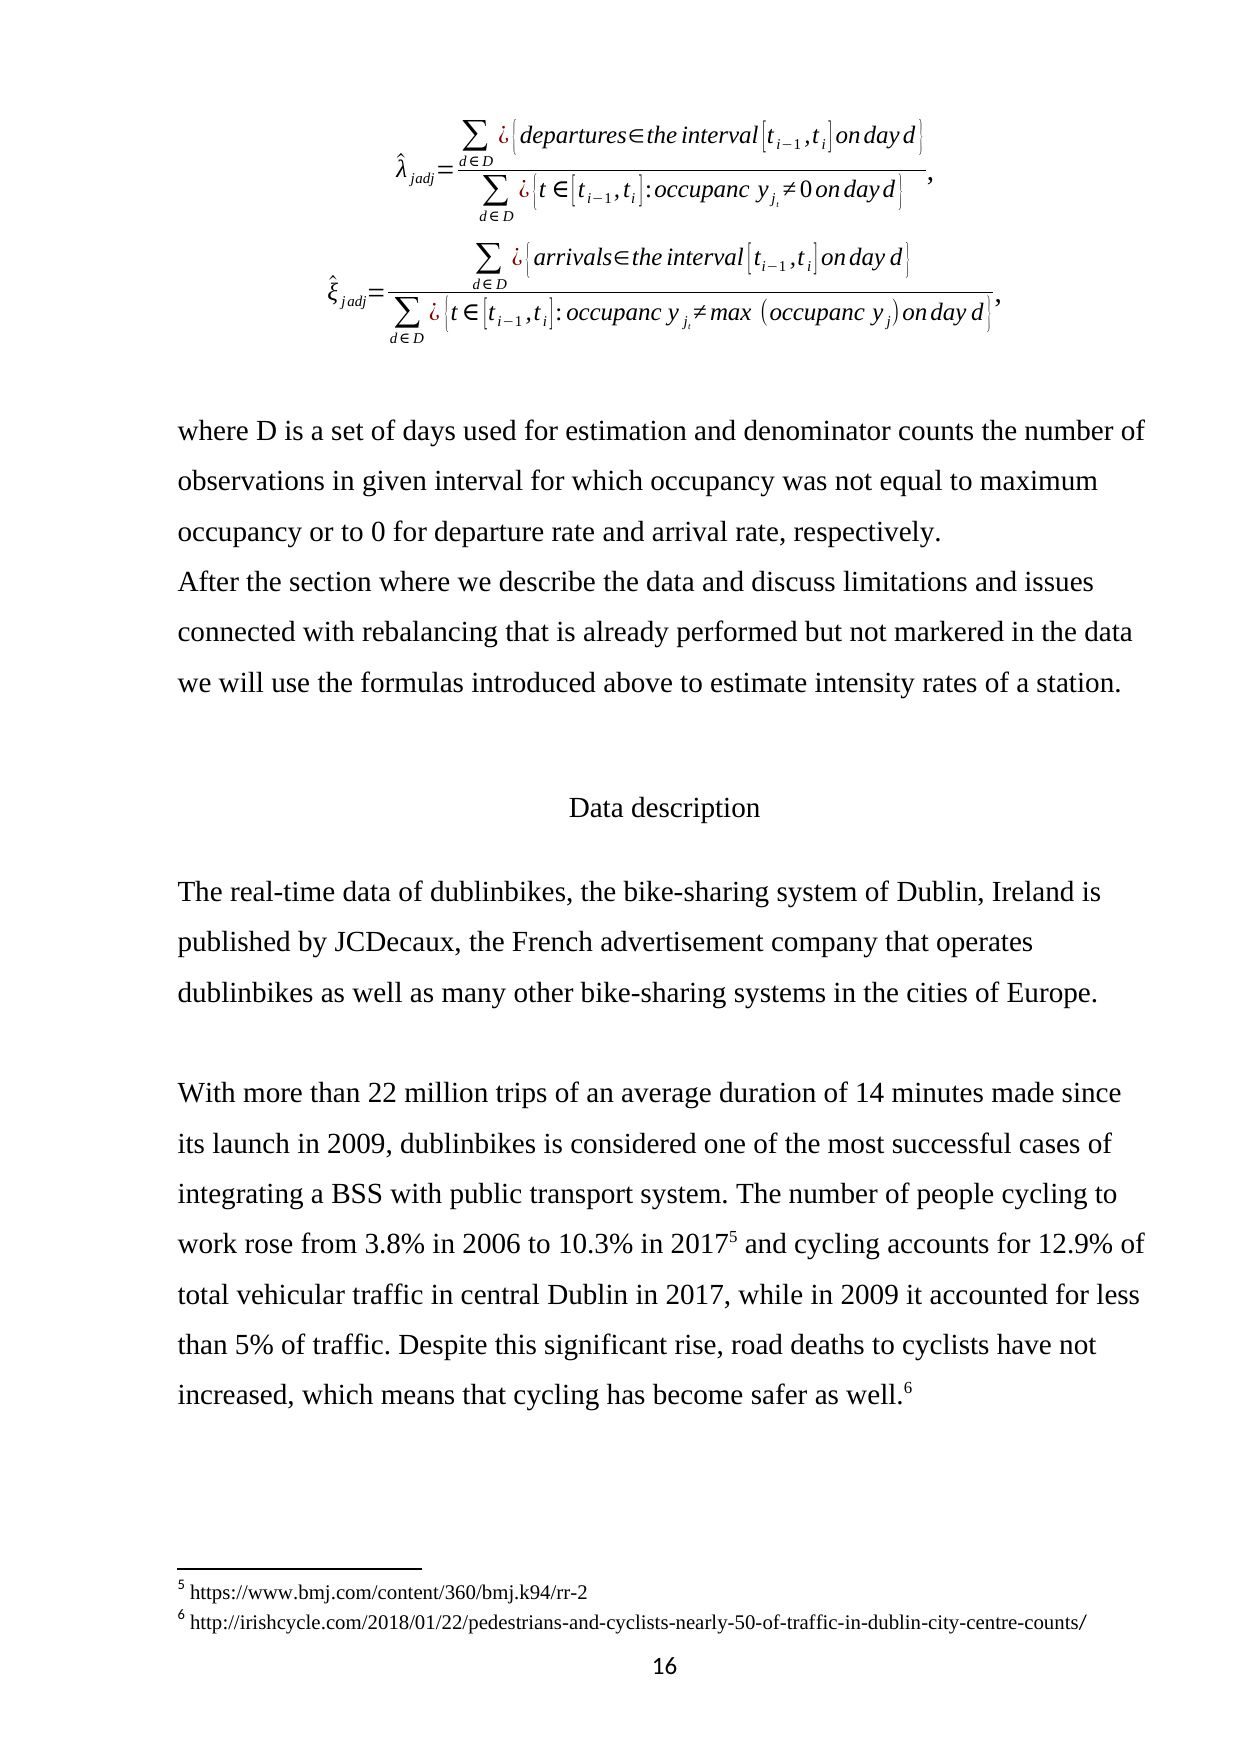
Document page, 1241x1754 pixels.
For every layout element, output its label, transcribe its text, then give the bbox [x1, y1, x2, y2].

text After the section where we describe the data and discuss limitations and issues connected with rebalancing that is already performed but not markered in the data we will use the formulas introduced above to estimate intensity rates of a station. [177, 564, 1152, 698]
subtitle Data description [177, 790, 1152, 824]
text With more than 22 million trips of an average duration of 14 minutes made since its launch in 2009, dublinbikes is considered one of the most successful cases of integrating a BSS with public transport system. The number of people cycling to work rose from 3.8% in 2006 to 10.3% in 2017 and cycling accounts for 12.9% of total vehicular traffic in central Dublin in 2017, while in 2009 it accounted for less than 5% of traffic. Despite this significant rise, road deaths to cyclists have not increased, which means that cycling has become safer as well. [177, 1076, 1152, 1411]
text where D is a set of days used for estimation and denominator counts the number of observations in given interval for which occupancy was not equal to maximum occupancy or to 0 for departure rate and arrival rate, respectively. [177, 413, 1152, 547]
text , [177, 241, 1152, 346]
text The real-time data of dublinbikes, the bike-sharing system of Dublin, Ireland is published by JCDecaux, the French advertisement company that operates dublinbikes as well as many other bike-sharing systems in the cities of Europe. [177, 874, 1152, 1008]
text , [177, 118, 1152, 224]
